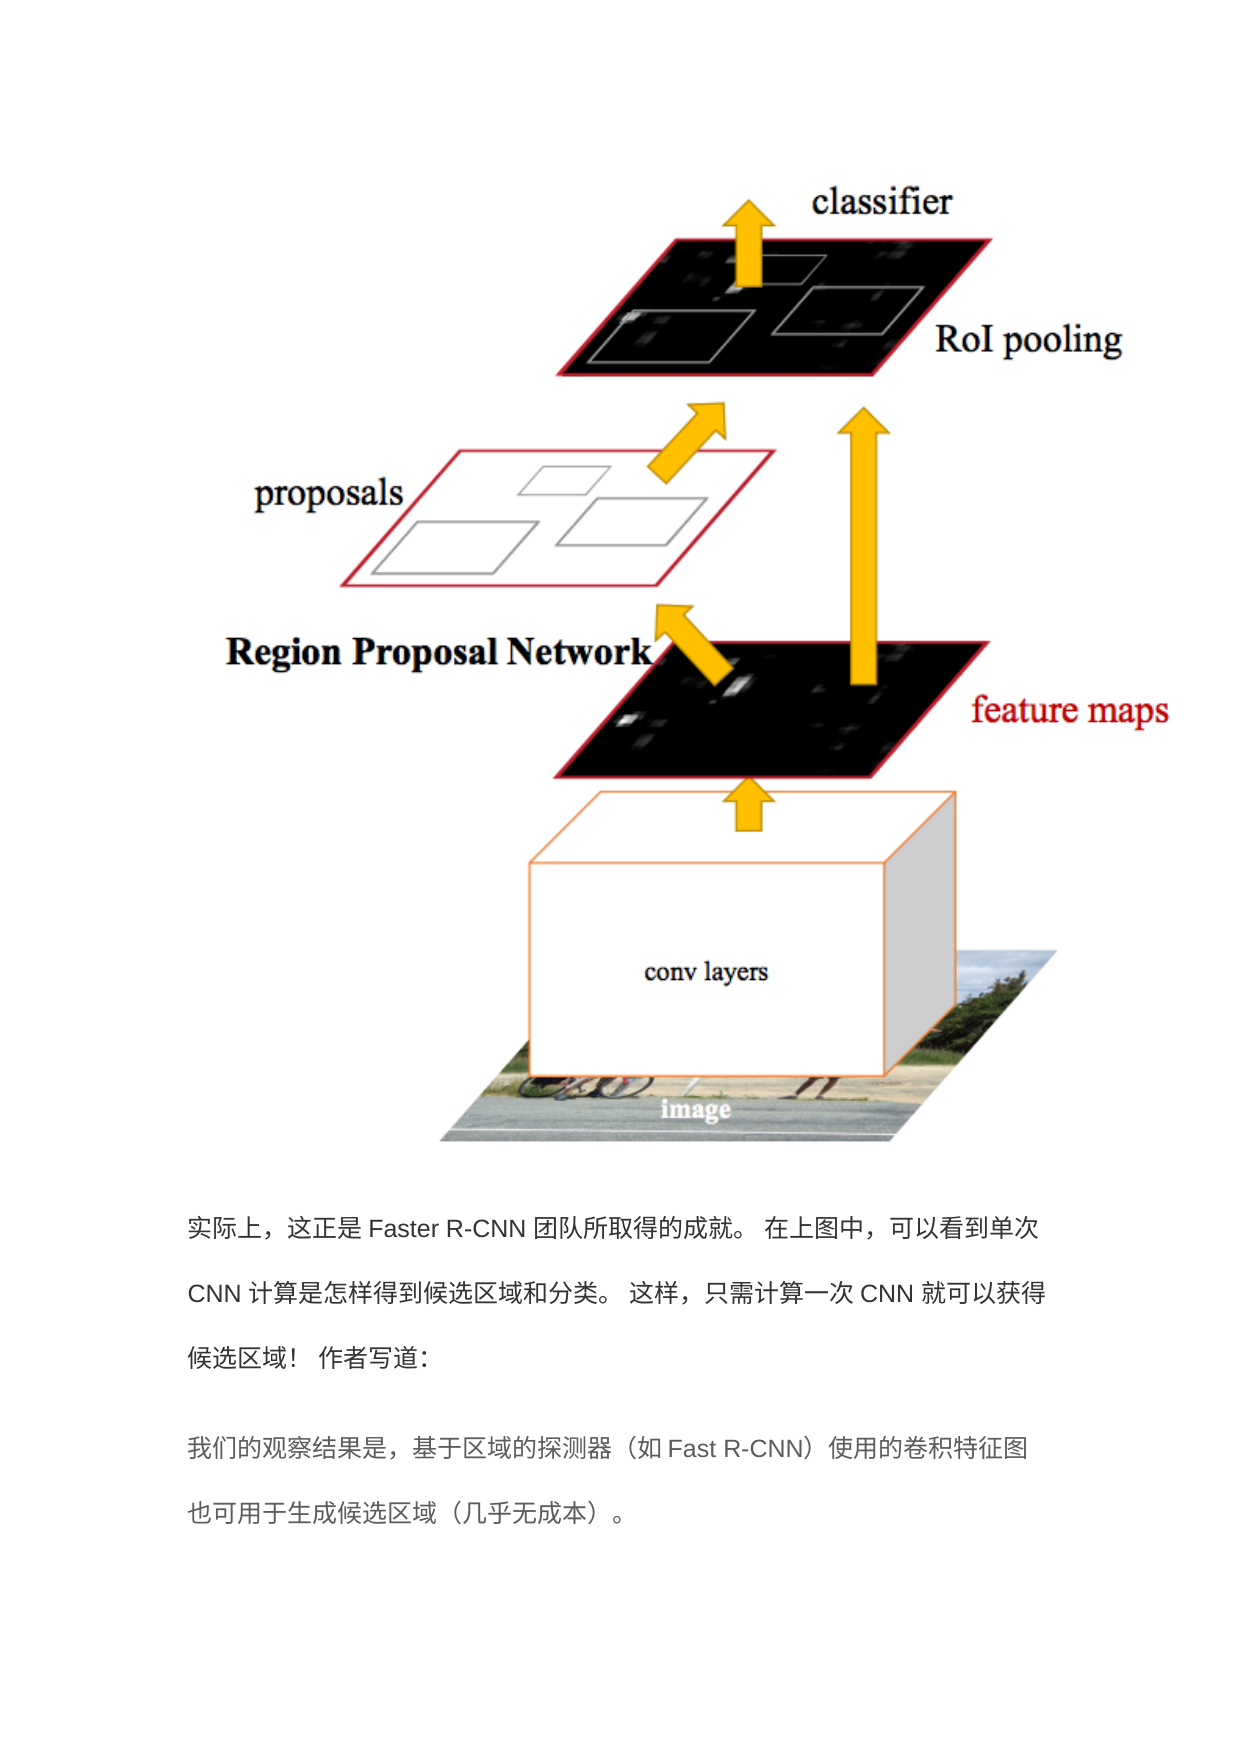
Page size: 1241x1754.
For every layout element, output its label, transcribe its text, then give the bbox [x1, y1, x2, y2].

picture [187, 162, 1204, 1162]
text 我们的观察结果是，基于区域的探测器（如Fast R-CNN）使用的卷积特征图也可用于生成候选区域（几乎无成本）。 [187, 1414, 1053, 1544]
text 实际上，这正是 Faster R-CNN 团队所取得的成就。 在上图中，可以看到单次 CNN 计算是怎样得到候选区域和分类。 这样，只需计算一次 CNN 就可以获得候选区域！ 作者写道： [187, 1194, 1053, 1389]
